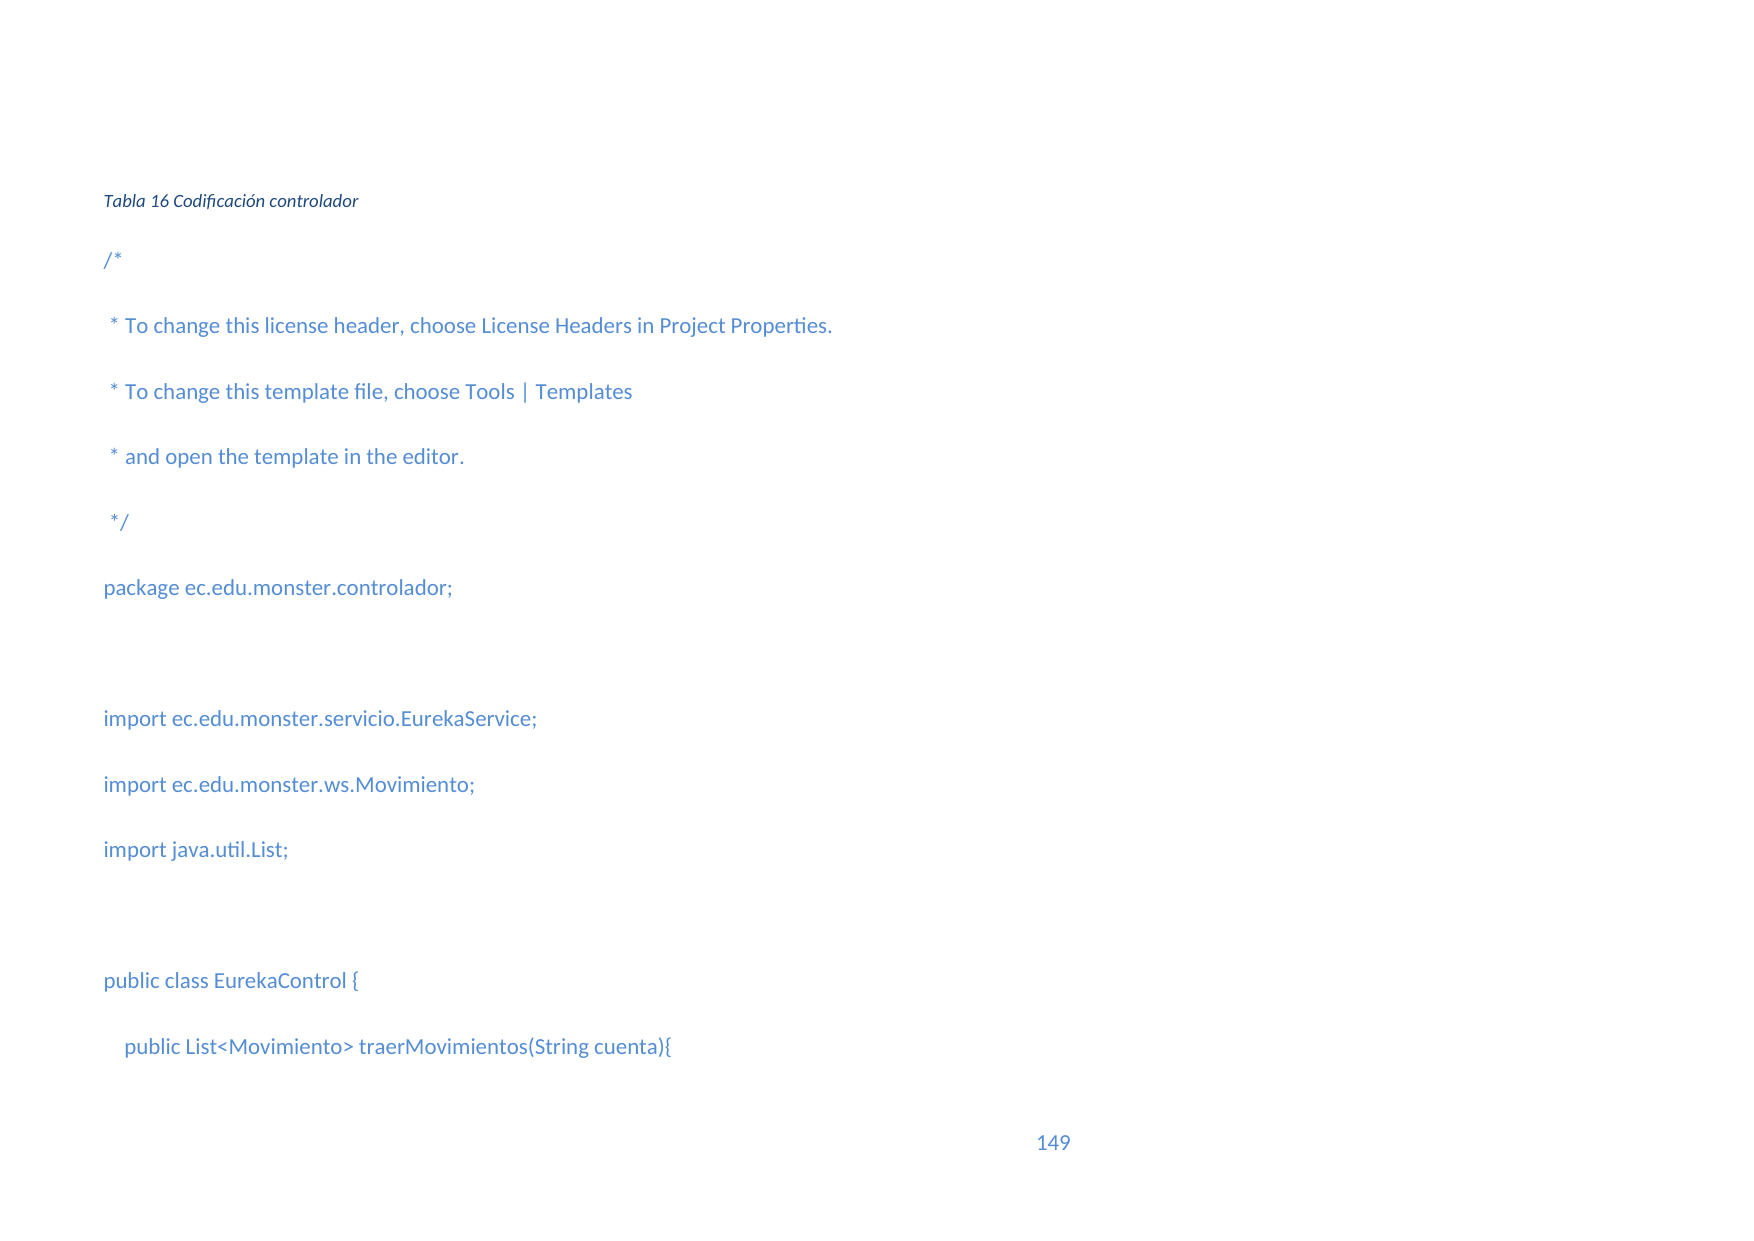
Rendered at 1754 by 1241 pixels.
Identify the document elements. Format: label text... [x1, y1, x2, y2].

text Tabla 16 Codificación controlador [103, 190, 1621, 213]
text public List<Movimiento> traerMovimientos(String cuenta){ [103, 1032, 1621, 1060]
text * and open the template in the editor. [103, 442, 1621, 471]
text /* [103, 246, 1621, 274]
text import ec.edu.monster.ws.Movimiento; [103, 770, 1621, 798]
text package ec.edu.monster.controlador; [103, 573, 1621, 602]
text */ [103, 508, 1621, 536]
text * To change this template file, choose Tools | Templates [103, 377, 1621, 405]
text import java.util.List; [103, 836, 1621, 864]
text import ec.edu.monster.servicio.EurekaService; [103, 704, 1621, 733]
text public class EurekaControl { [103, 967, 1621, 995]
text * To change this license header, choose License Headers in Project Properties. [103, 311, 1621, 339]
